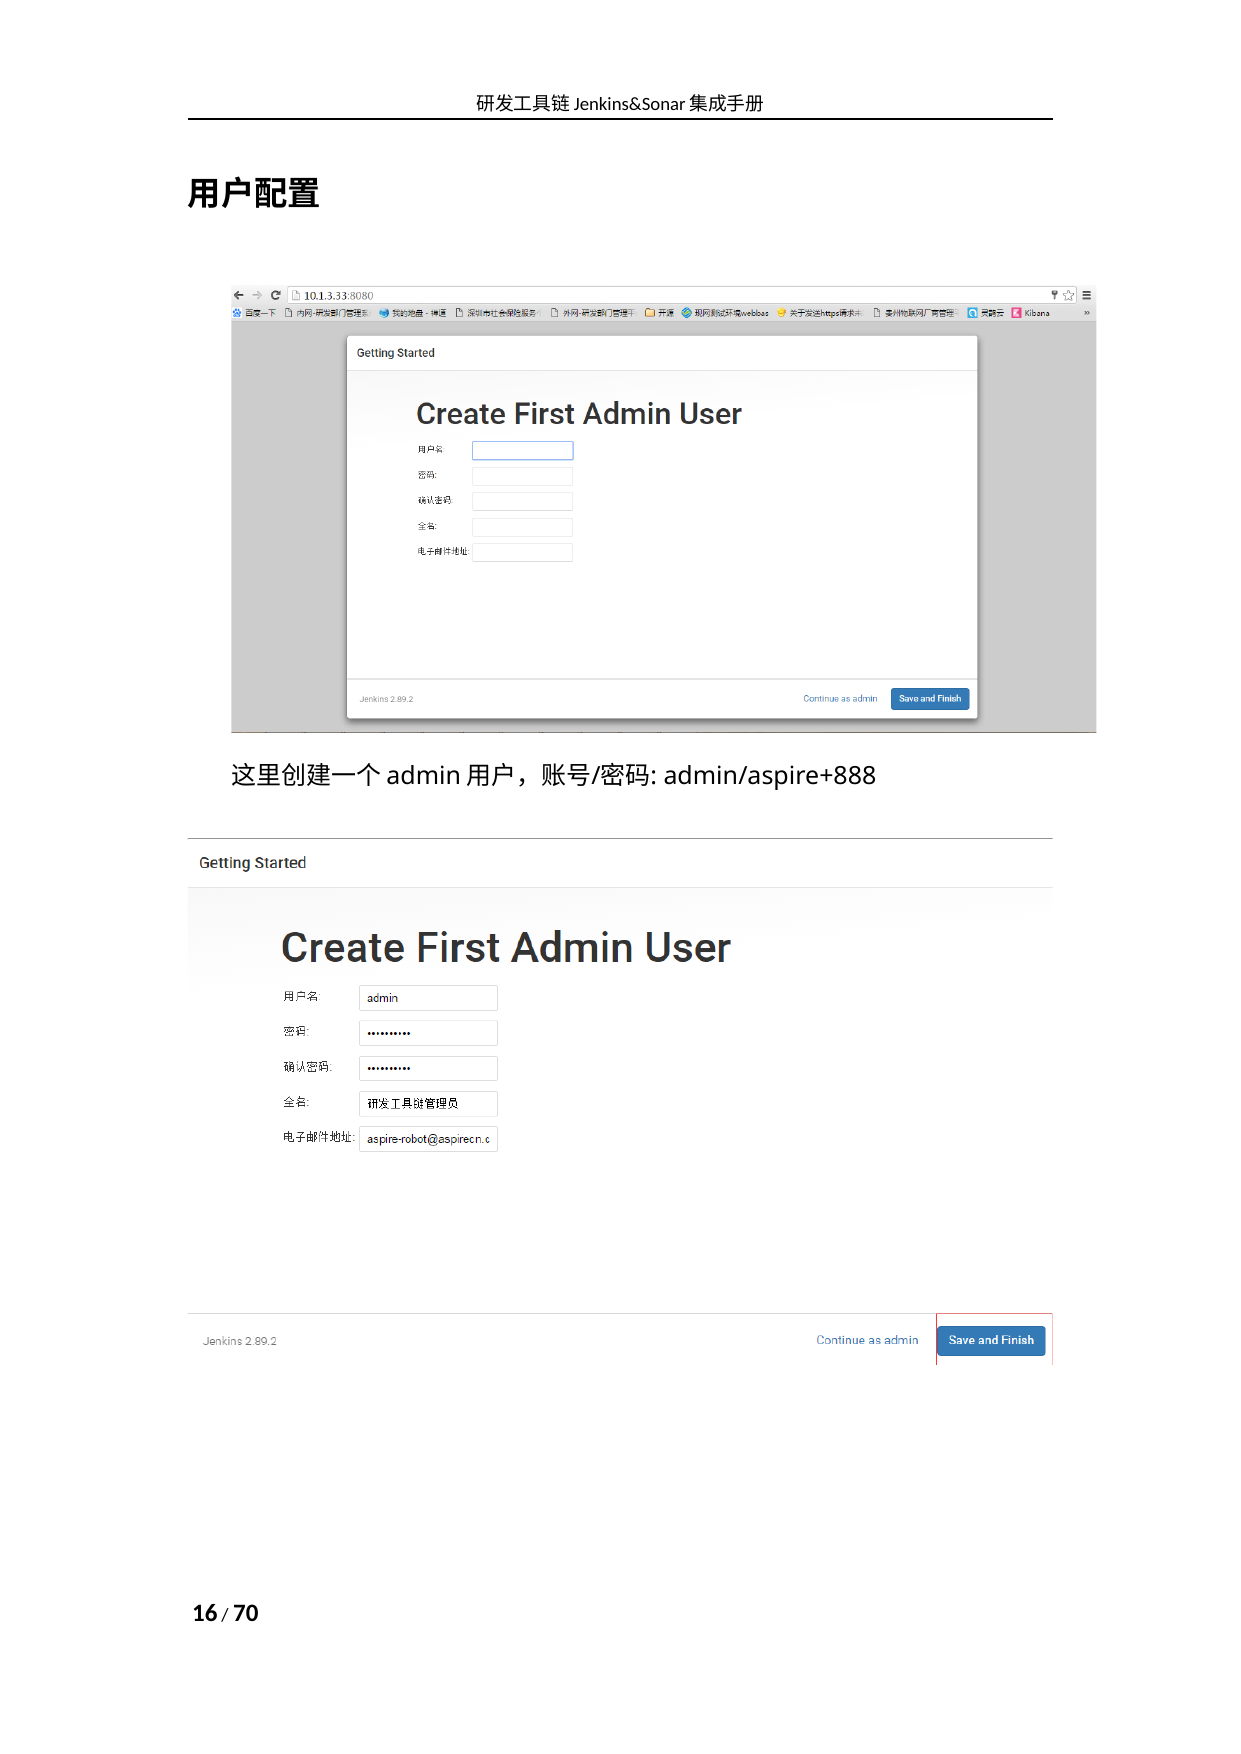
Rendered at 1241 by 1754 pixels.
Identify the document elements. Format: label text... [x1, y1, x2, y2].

picture [231, 285, 1097, 733]
text 这里创建一个admin用户，账号/密码: admin/aspire+888 [187, 741, 1053, 806]
picture [187, 838, 1053, 1365]
subtitle 用户配置 [187, 158, 1053, 223]
